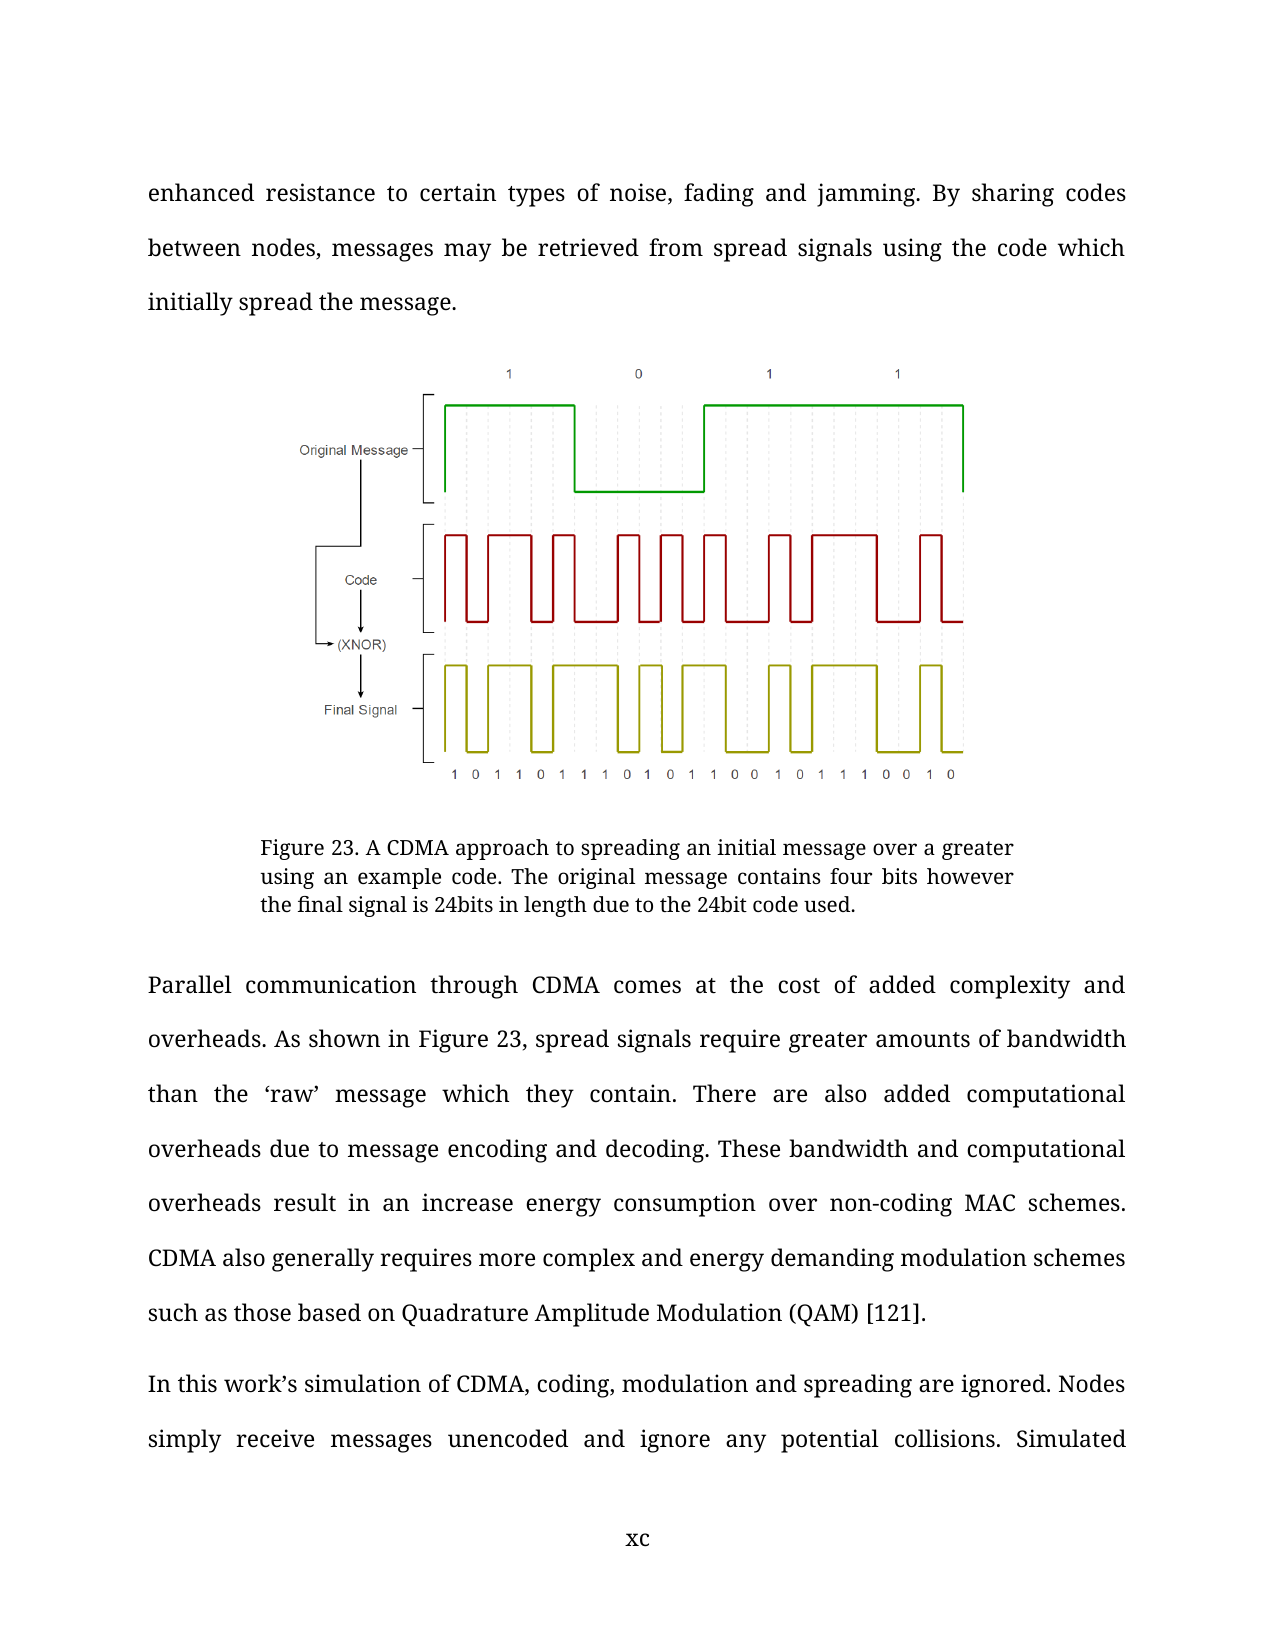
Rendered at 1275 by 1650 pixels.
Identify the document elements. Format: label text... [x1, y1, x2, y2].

text Parallel communication through CDMA comes at the cost of added complexity and overheads. As shown in Figure 23, spread signals require greater amounts of bandwidth than the ‘raw’ message which they contain. There are also added computational overheads due to message encoding and decoding. These bandwidth and computational overheads result in an increase energy consumption over non-coding MAC schemes. CDMA also generally requires more complex and energy demanding modulation schemes such as those based on Quadrature Amplitude Modulation (QAM) [121]. [148, 969, 1127, 1328]
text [148, 1368, 1127, 1454]
text Figure 23. A CDMA approach to spreading an initial message over a greater using an example code. The original message contains four bits however the final signal is 24bits in length due to the 24bit code used. [260, 833, 1015, 919]
picture [292, 357, 983, 794]
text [148, 177, 1127, 318]
